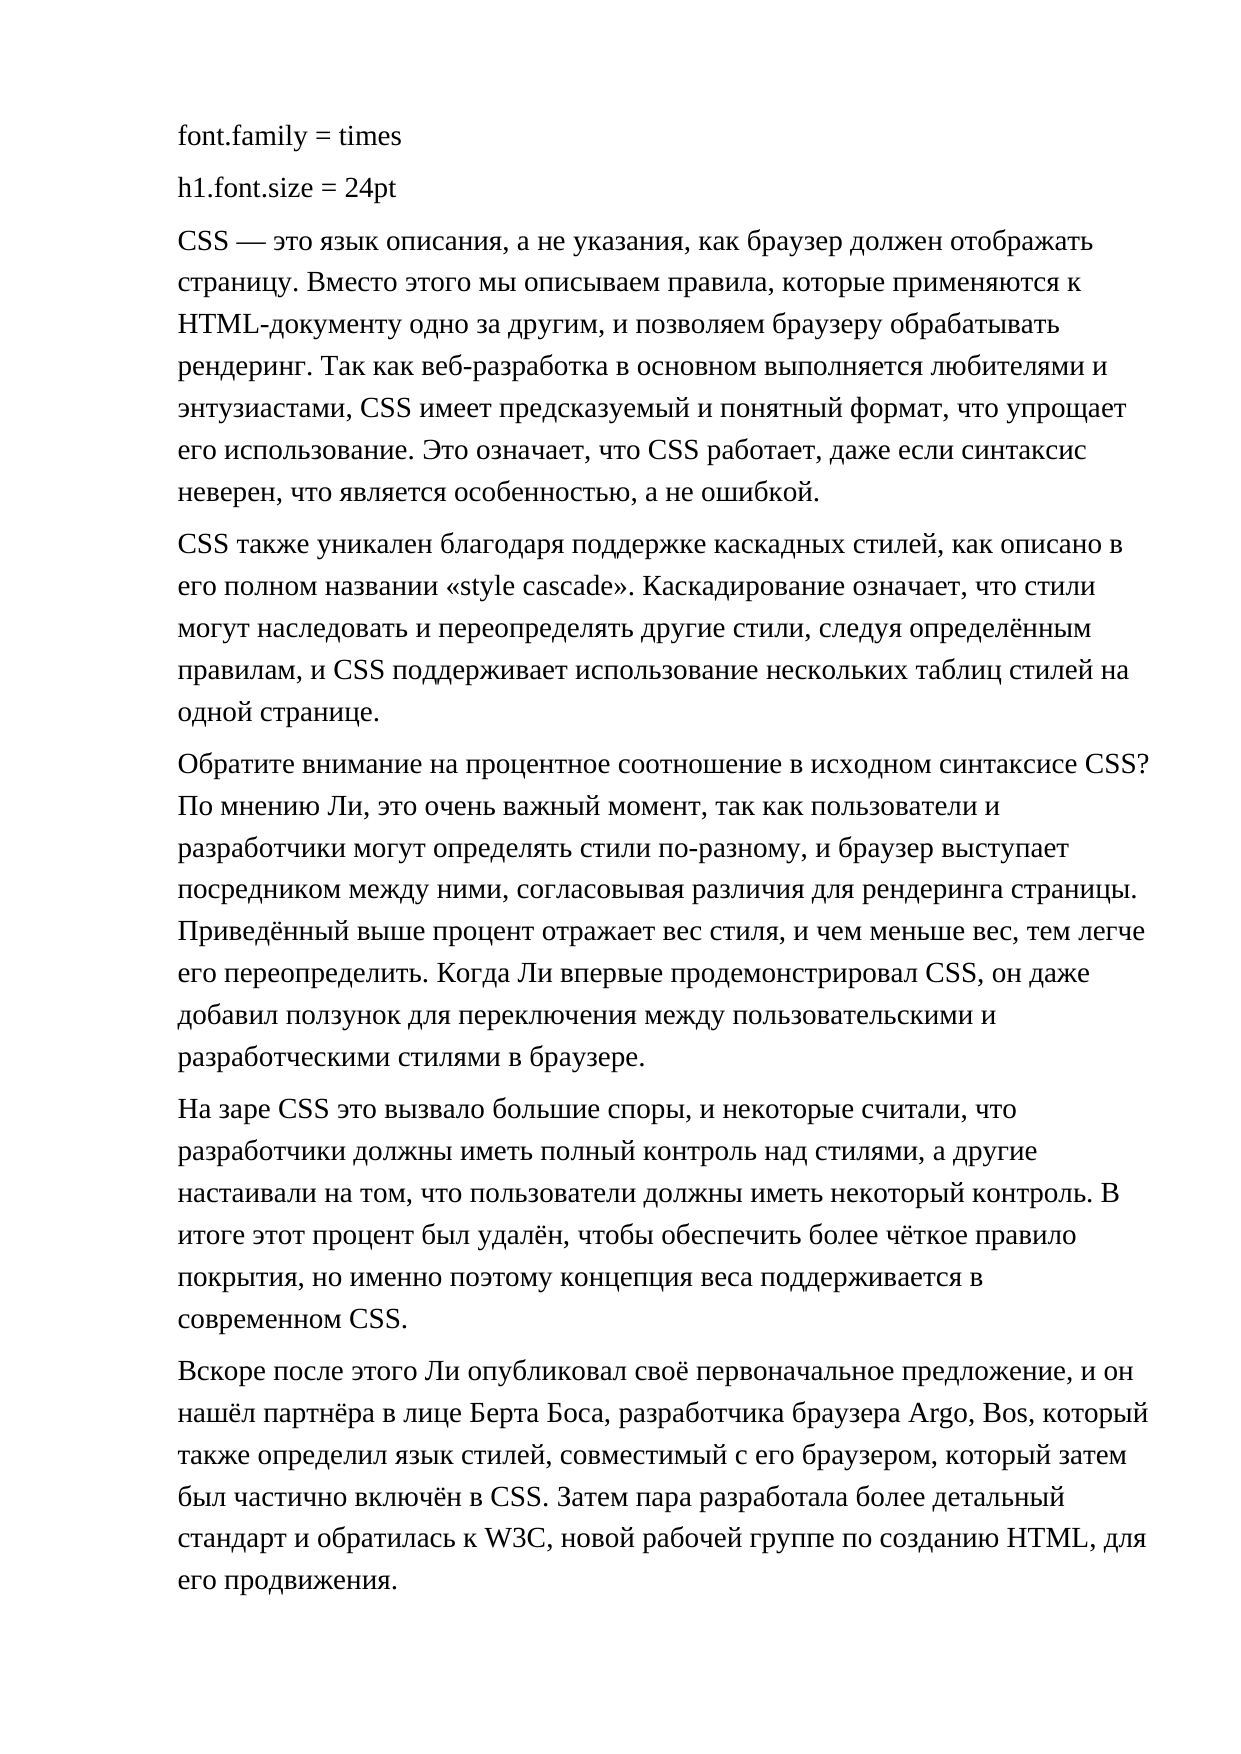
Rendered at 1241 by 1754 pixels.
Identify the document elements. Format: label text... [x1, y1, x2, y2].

text h1.font.size = 24pt [177, 170, 1152, 204]
text font.family = times [177, 118, 1152, 152]
text CSS также уникален благодаря поддержке каскадных стилей, как описано в его полном названии «style cascade». Каскадирование означает, что стили могут наследовать и переопределять другие стили, следуя определённым правилам, и CSS поддерживает использование нескольких таблиц стилей на одной странице. [177, 526, 1152, 727]
text На заре CSS это вызвало большие споры, и некоторые считали, что разработчики должны иметь полный контроль над стилями, а другие настаивали на том, что пользователи должны иметь некоторый контроль. В итоге этот процент был удалён, чтобы обеспечить более чёткое правило покрытия, но именно поэтому концепция веса поддерживается в современном CSS. [177, 1091, 1152, 1334]
text CSS — это язык описания, а не указания, как браузер должен отображать страницу. Вместо этого мы описываем правила, которые применяются к HTML-документу одно за другим, и позволяем браузеру обрабатывать рендеринг. Так как веб-разработка в основном выполняется любителями и энтузиастами, CSS имеет предсказуемый и понятный формат, что упрощает его использование. Это означает, что CSS работает, даже если синтаксис неверен, что является особенностью, а не ошибкой. [177, 223, 1152, 507]
text Вскоре после этого Ли опубликовал своё первоначальное предложение, и он нашёл партнёра в лице Берта Боса, разработчика браузера Argo, Bos, который также определил язык стилей, совместимый с его браузером, который затем был частично включён в CSS. Затем пара разработала более детальный стандарт и обратилась к W3C, новой рабочей группе по созданию HTML, для его продвижения. [177, 1353, 1152, 1596]
text Обратите внимание на процентное соотношение в исходном синтаксисе CSS? По мнению Ли, это очень важный момент, так как пользователи и разработчики могут определять стили по-разному, и браузер выступает посредником между ними, согласовывая различия для рендеринга страницы. Приведённый выше процент отражает вес стиля, и чем меньше вес, тем легче его переопределить. Когда Ли впервые продемонстрировал CSS, он даже добавил ползунок для переключения между пользовательскими и разработческими стилями в браузере. [177, 746, 1152, 1073]
